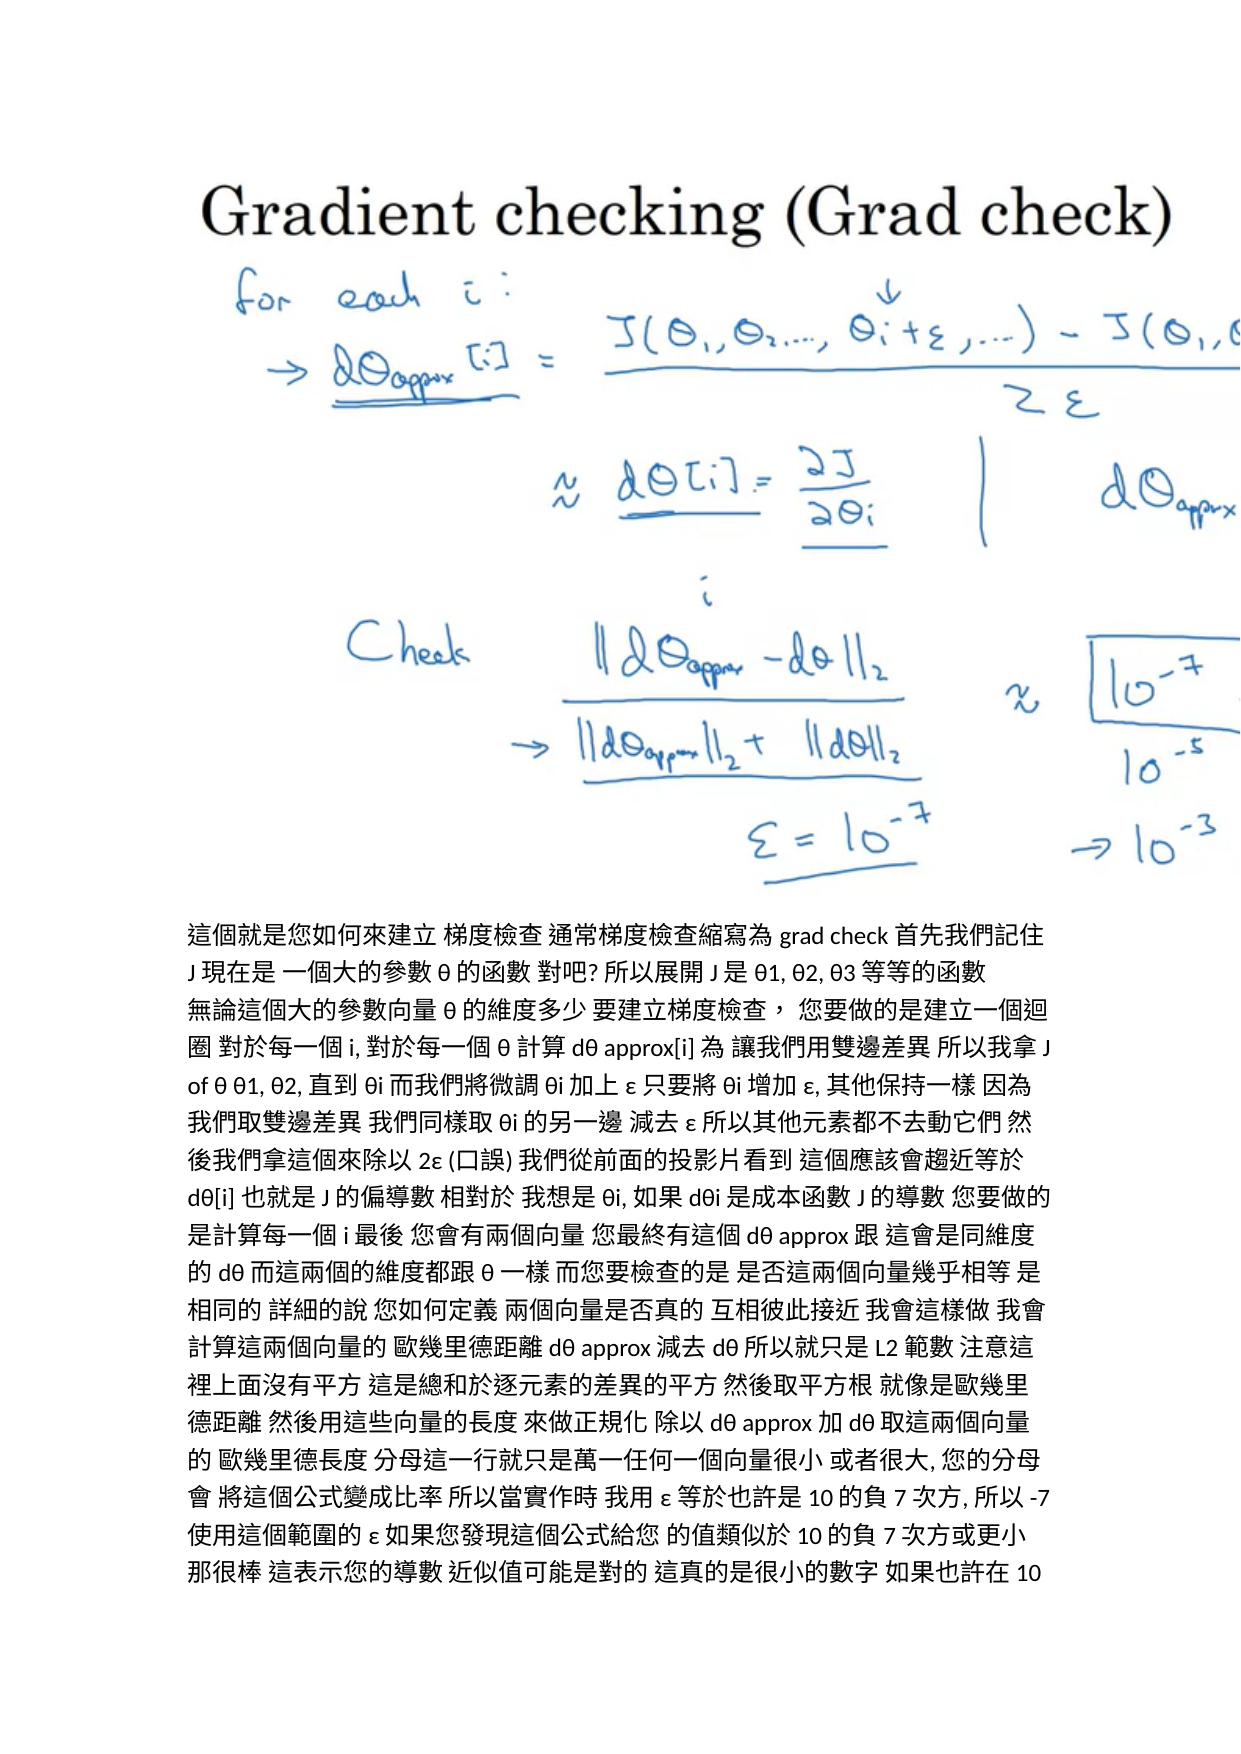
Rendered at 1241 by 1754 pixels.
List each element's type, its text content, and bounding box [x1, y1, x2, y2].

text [187, 989, 1053, 1589]
picture [187, 164, 1241, 898]
text 這個就是您如何來建立 梯度檢查 通常梯度檢查縮寫為 grad check 首先我們記住 J 現在是 一個大的參數 θ 的函數 對吧? 所以展開 J 是 θ1, θ2, θ3 等等的函數 [187, 914, 1053, 989]
